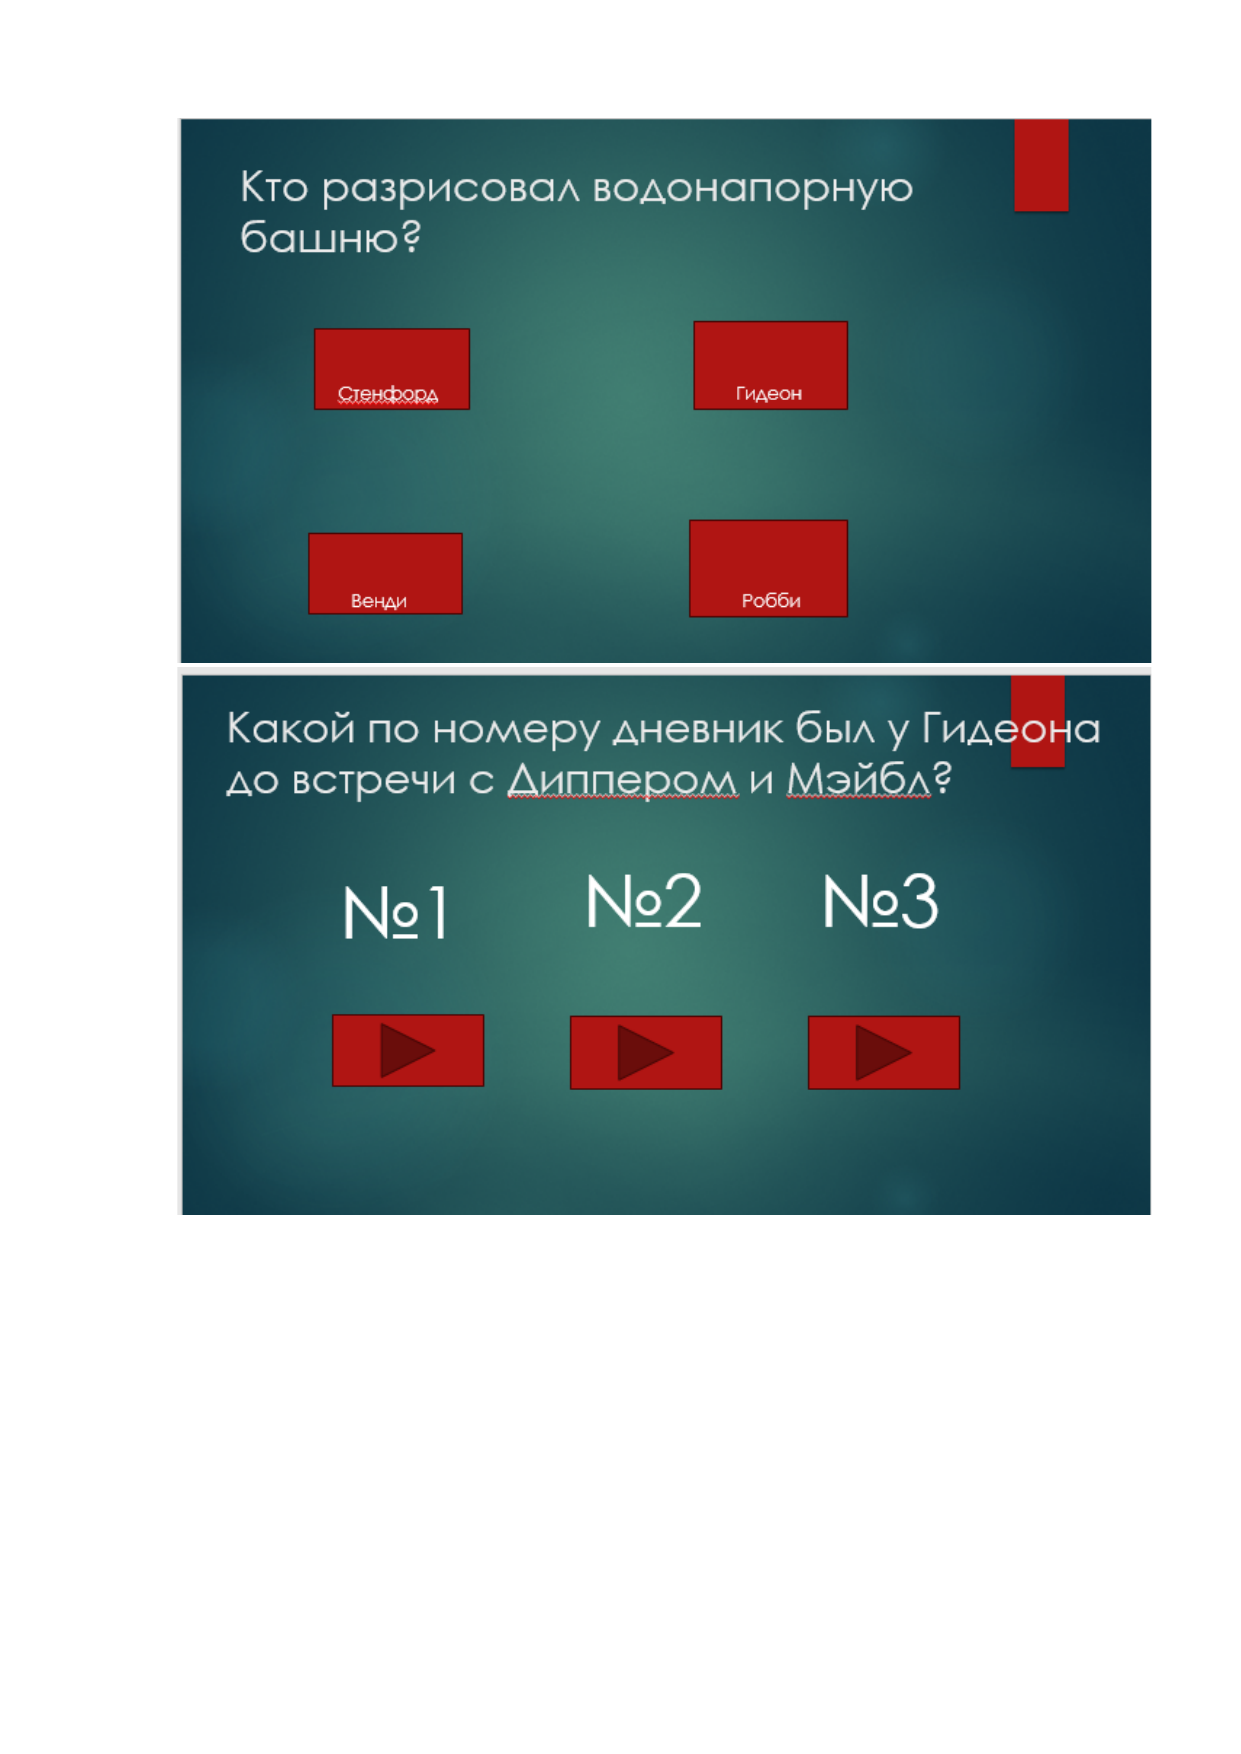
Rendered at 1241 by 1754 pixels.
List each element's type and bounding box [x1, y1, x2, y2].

picture [177, 118, 1152, 663]
picture [177, 667, 1152, 1215]
